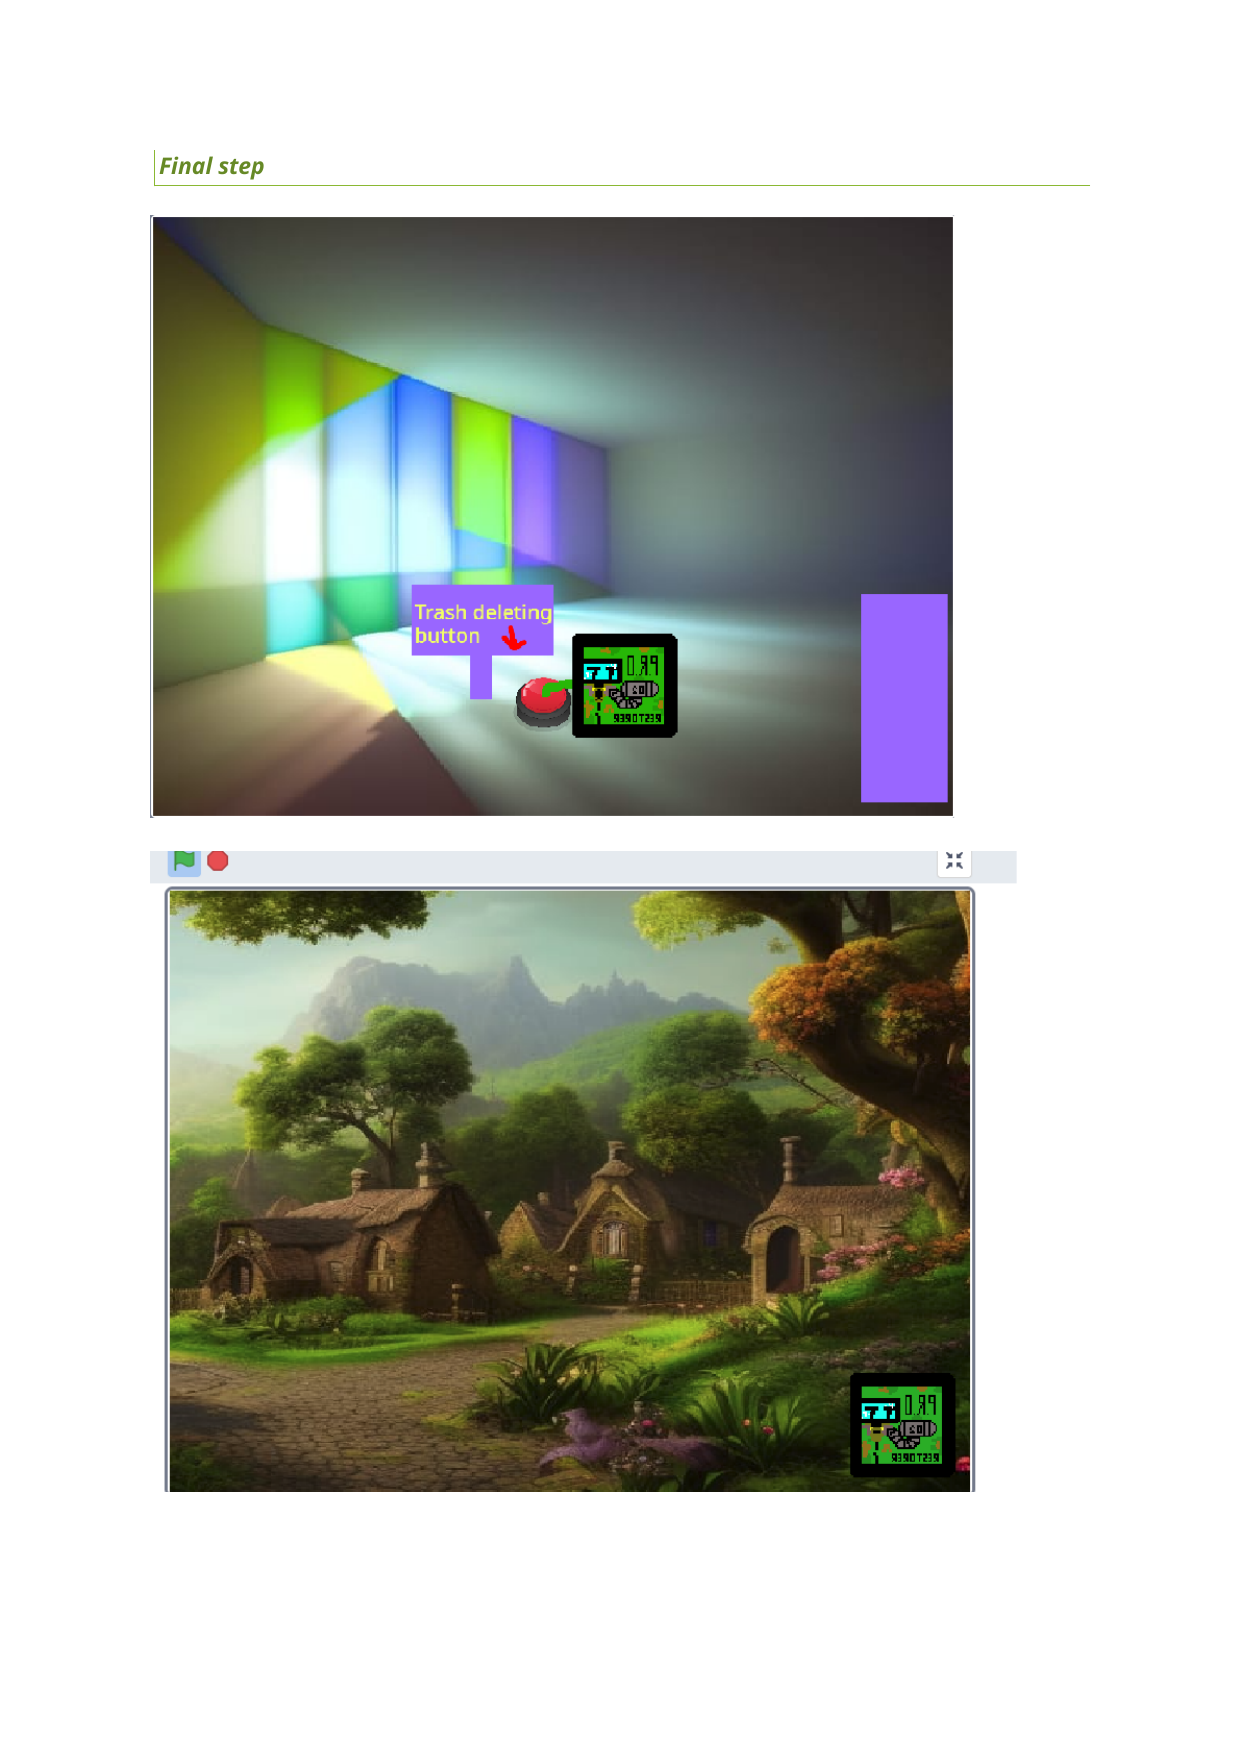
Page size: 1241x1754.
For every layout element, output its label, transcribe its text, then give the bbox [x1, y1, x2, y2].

picture [150, 215, 955, 818]
subtitle Final step [155, 150, 1090, 185]
picture [150, 851, 1017, 1492]
